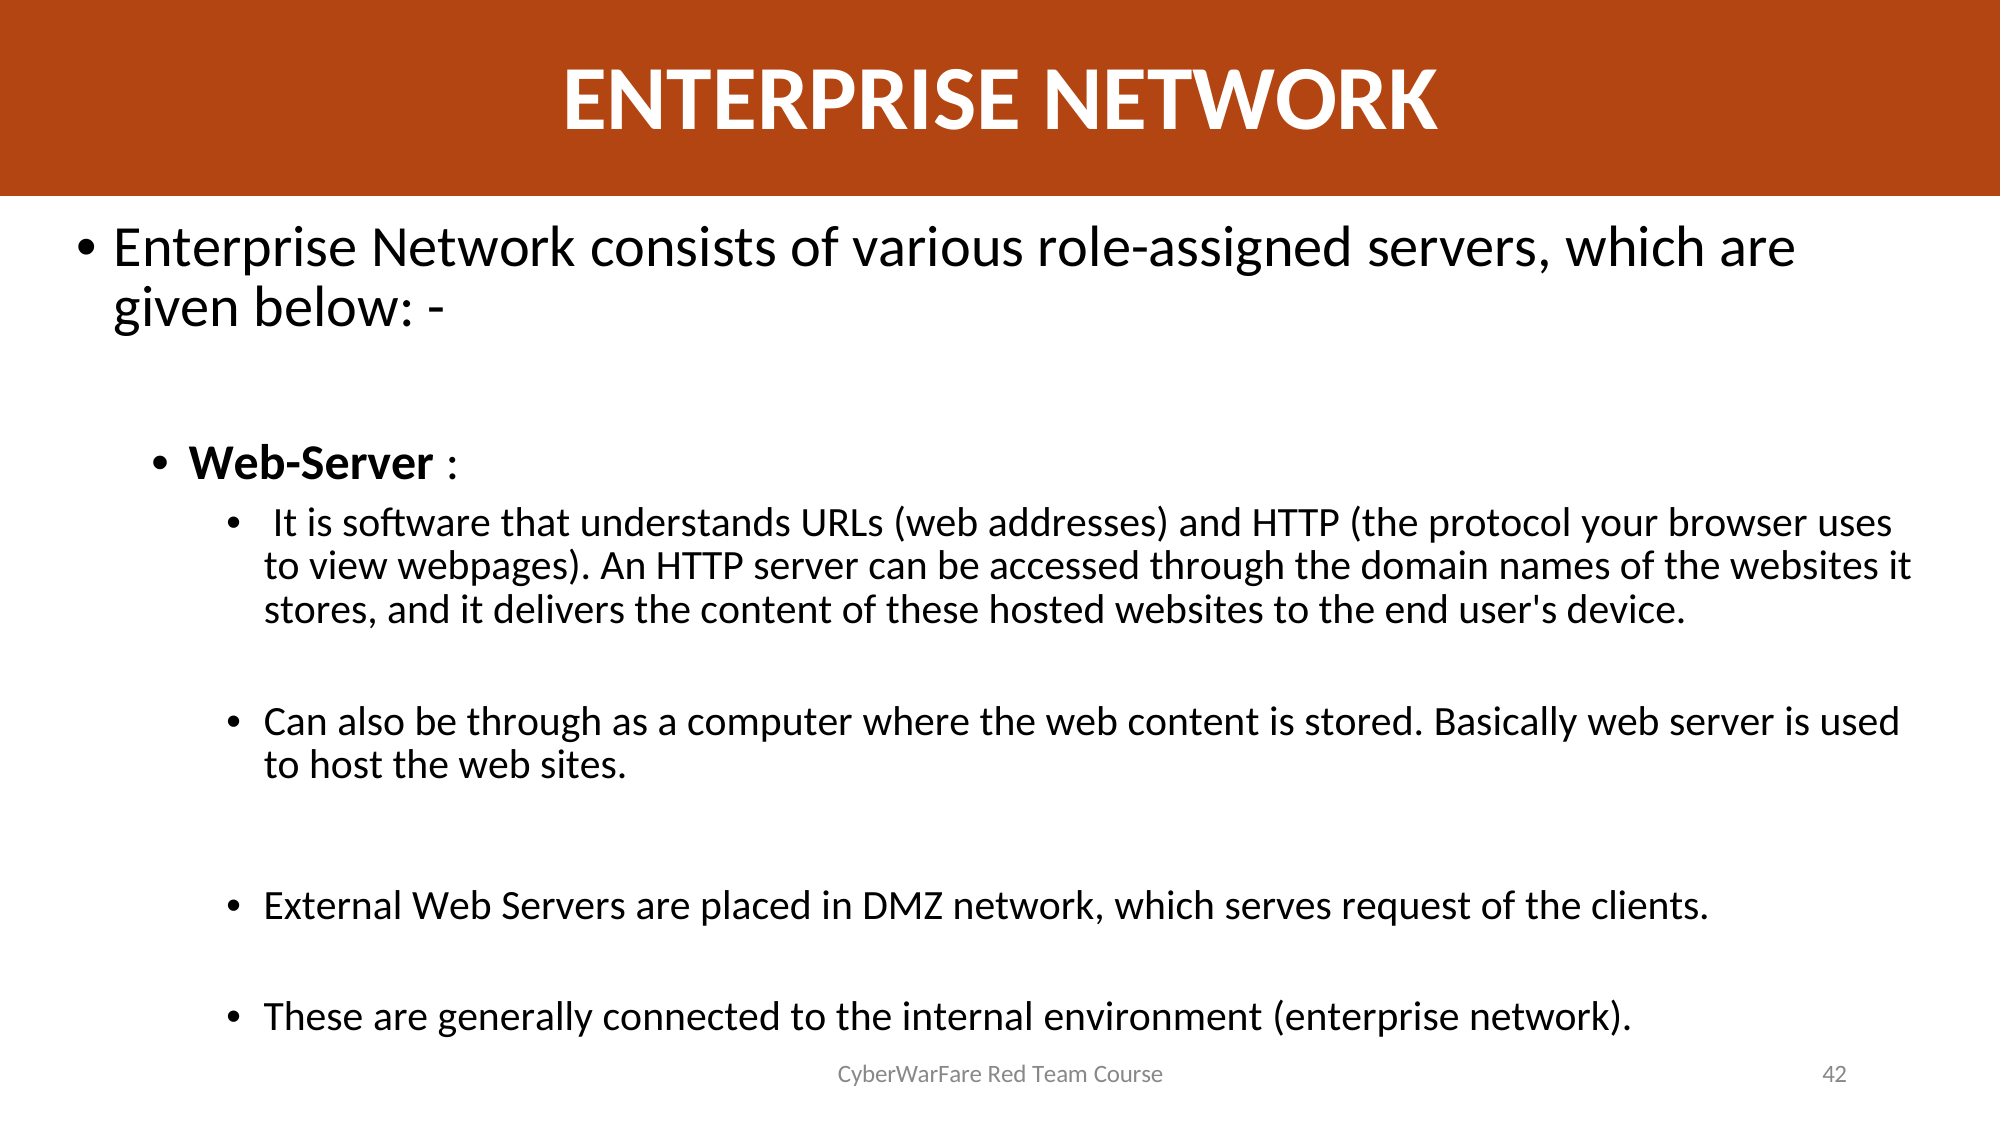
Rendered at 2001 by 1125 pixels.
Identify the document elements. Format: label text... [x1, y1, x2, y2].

list Enterprise Network consists of various role-assigned servers, which are given below: - [76, 217, 1929, 341]
list It is software that understands URLs (web addresses) and HTTP (the protocol your browser uses to view webpages). An HTTP server can be accessed through the domain names of the websites it stores, and it delivers the content of these hosted websites to the end user's device. [226, 501, 1933, 634]
subtitle Web-Server : [151, 431, 2000, 492]
list These are generally connected to the internal environment (enterprise network). [226, 989, 2000, 1040]
list External Web Servers are placed in DMZ network, which serves request of the clients. [226, 879, 2000, 930]
list Can also be through as a computer where the web content is stored. Basically web server is used to host the web sites. [226, 701, 1940, 789]
